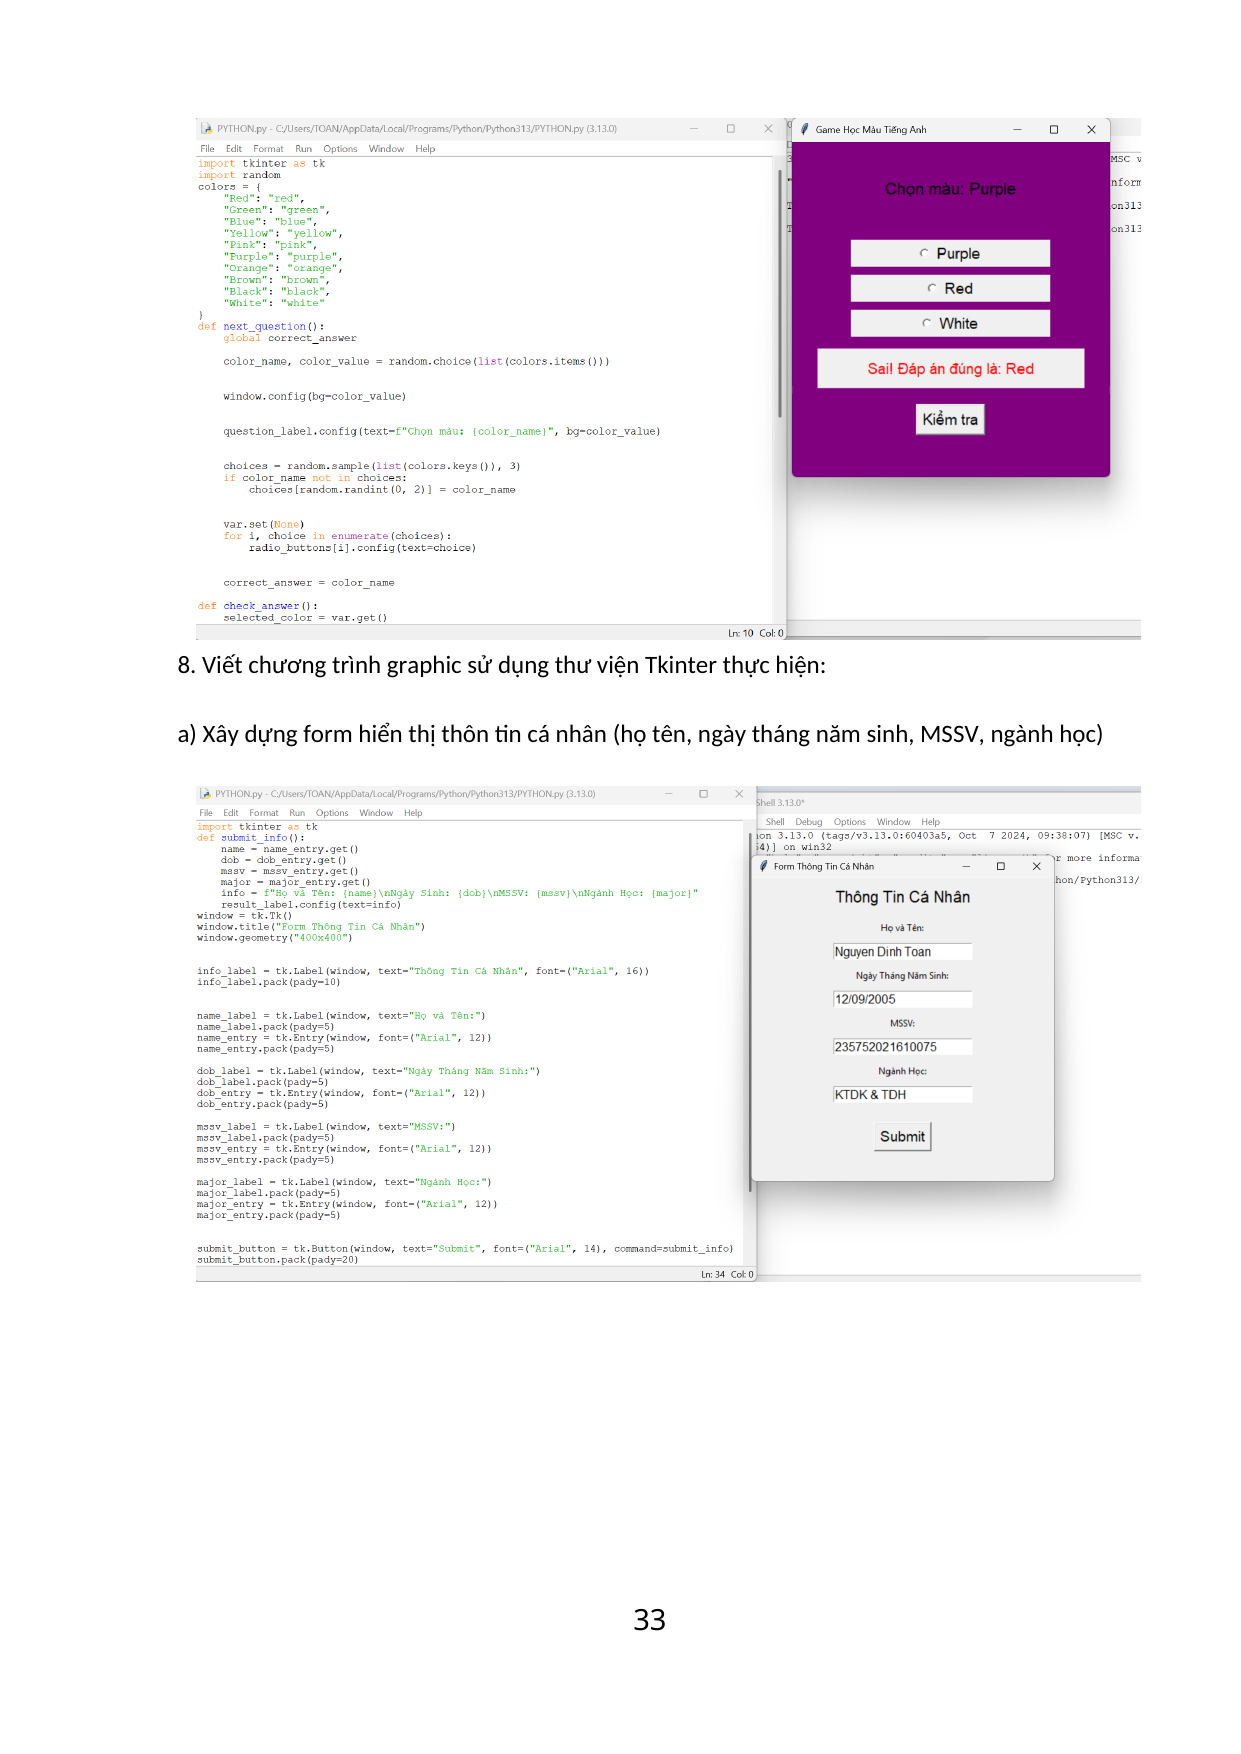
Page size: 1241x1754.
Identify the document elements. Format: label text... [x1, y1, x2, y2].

text 8. Viết chương trình graphic sử dụng thư viện Tkinter thực hiện: [177, 118, 1122, 679]
text a) Xây dựng form hiển thị thôn tin cá nhân (họ tên, ngày tháng năm sinh, MSSV, ngành học) [177, 718, 1122, 748]
